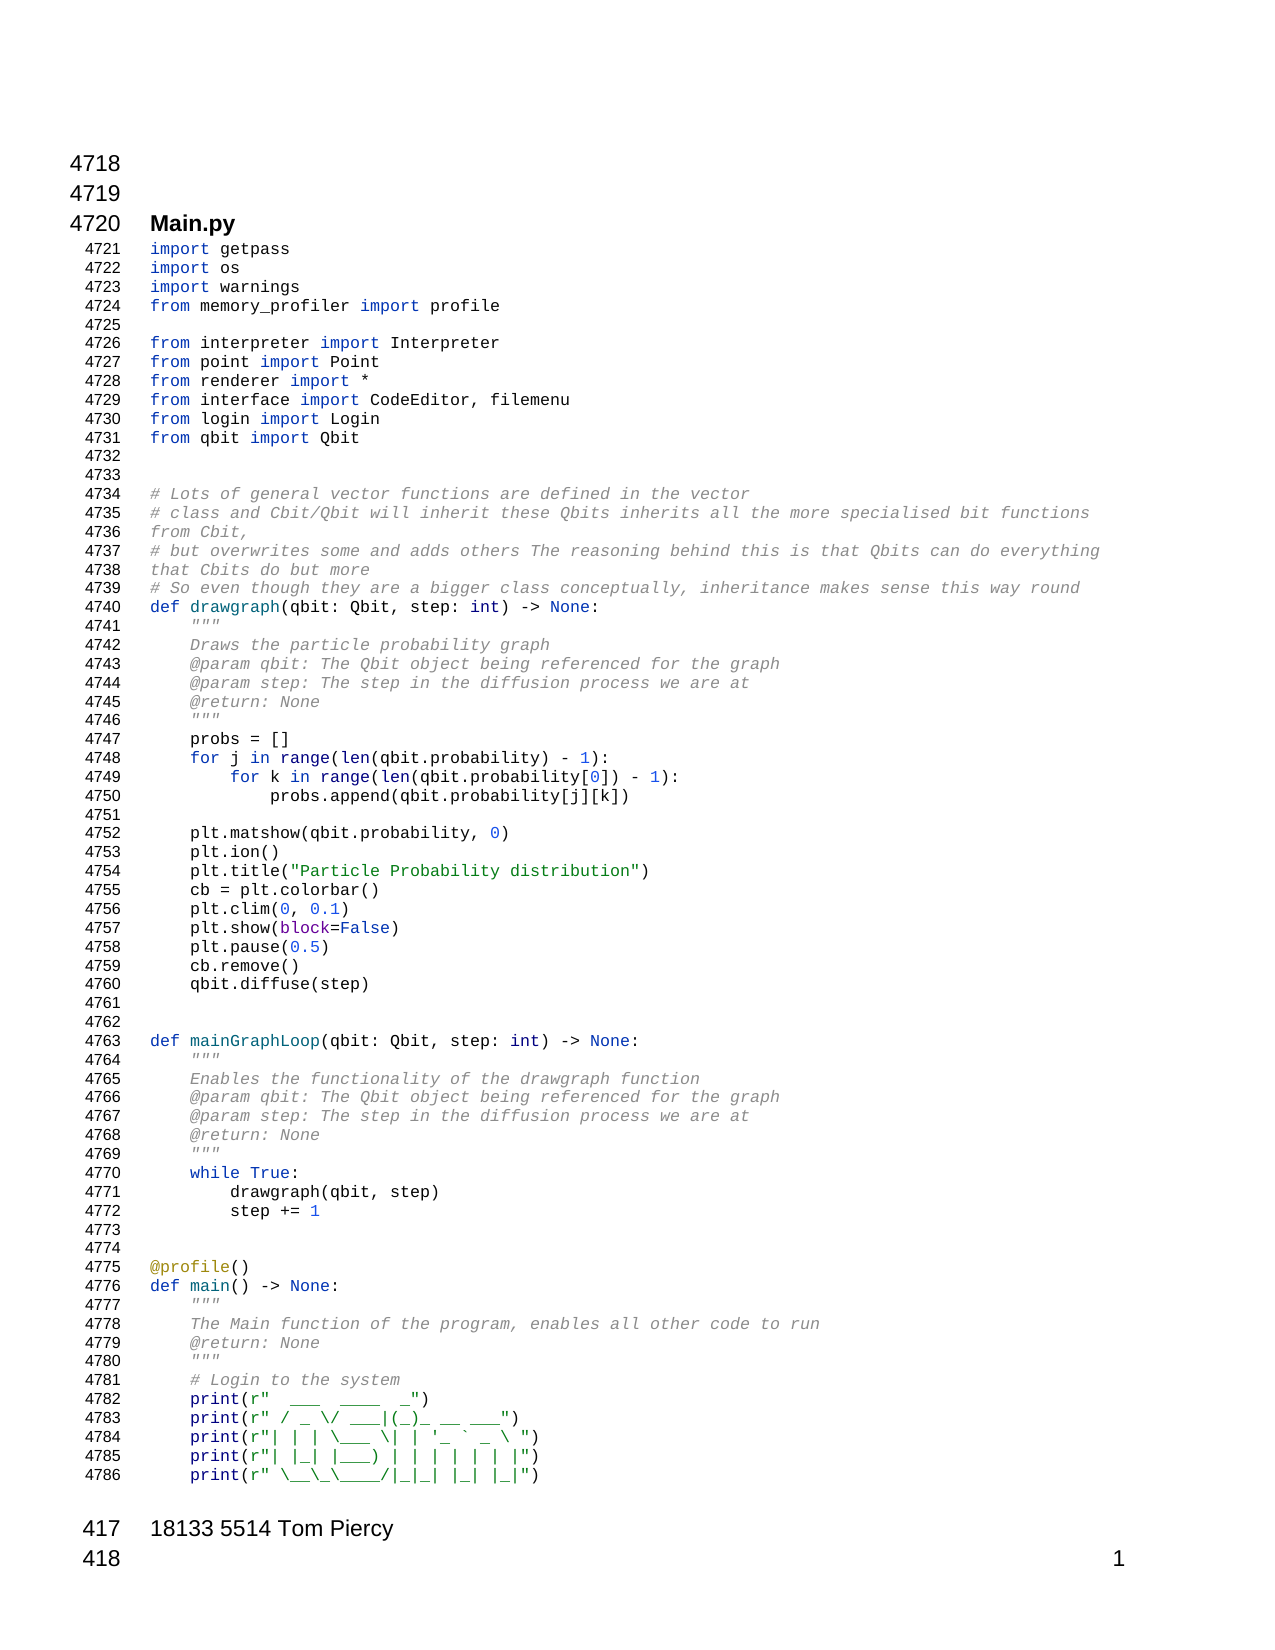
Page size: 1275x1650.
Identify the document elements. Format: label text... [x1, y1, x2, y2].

picture [193, 1282, 199, 1291]
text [150, 241, 1125, 1485]
picture [193, 1037, 199, 1046]
text Main.py [150, 210, 1125, 237]
